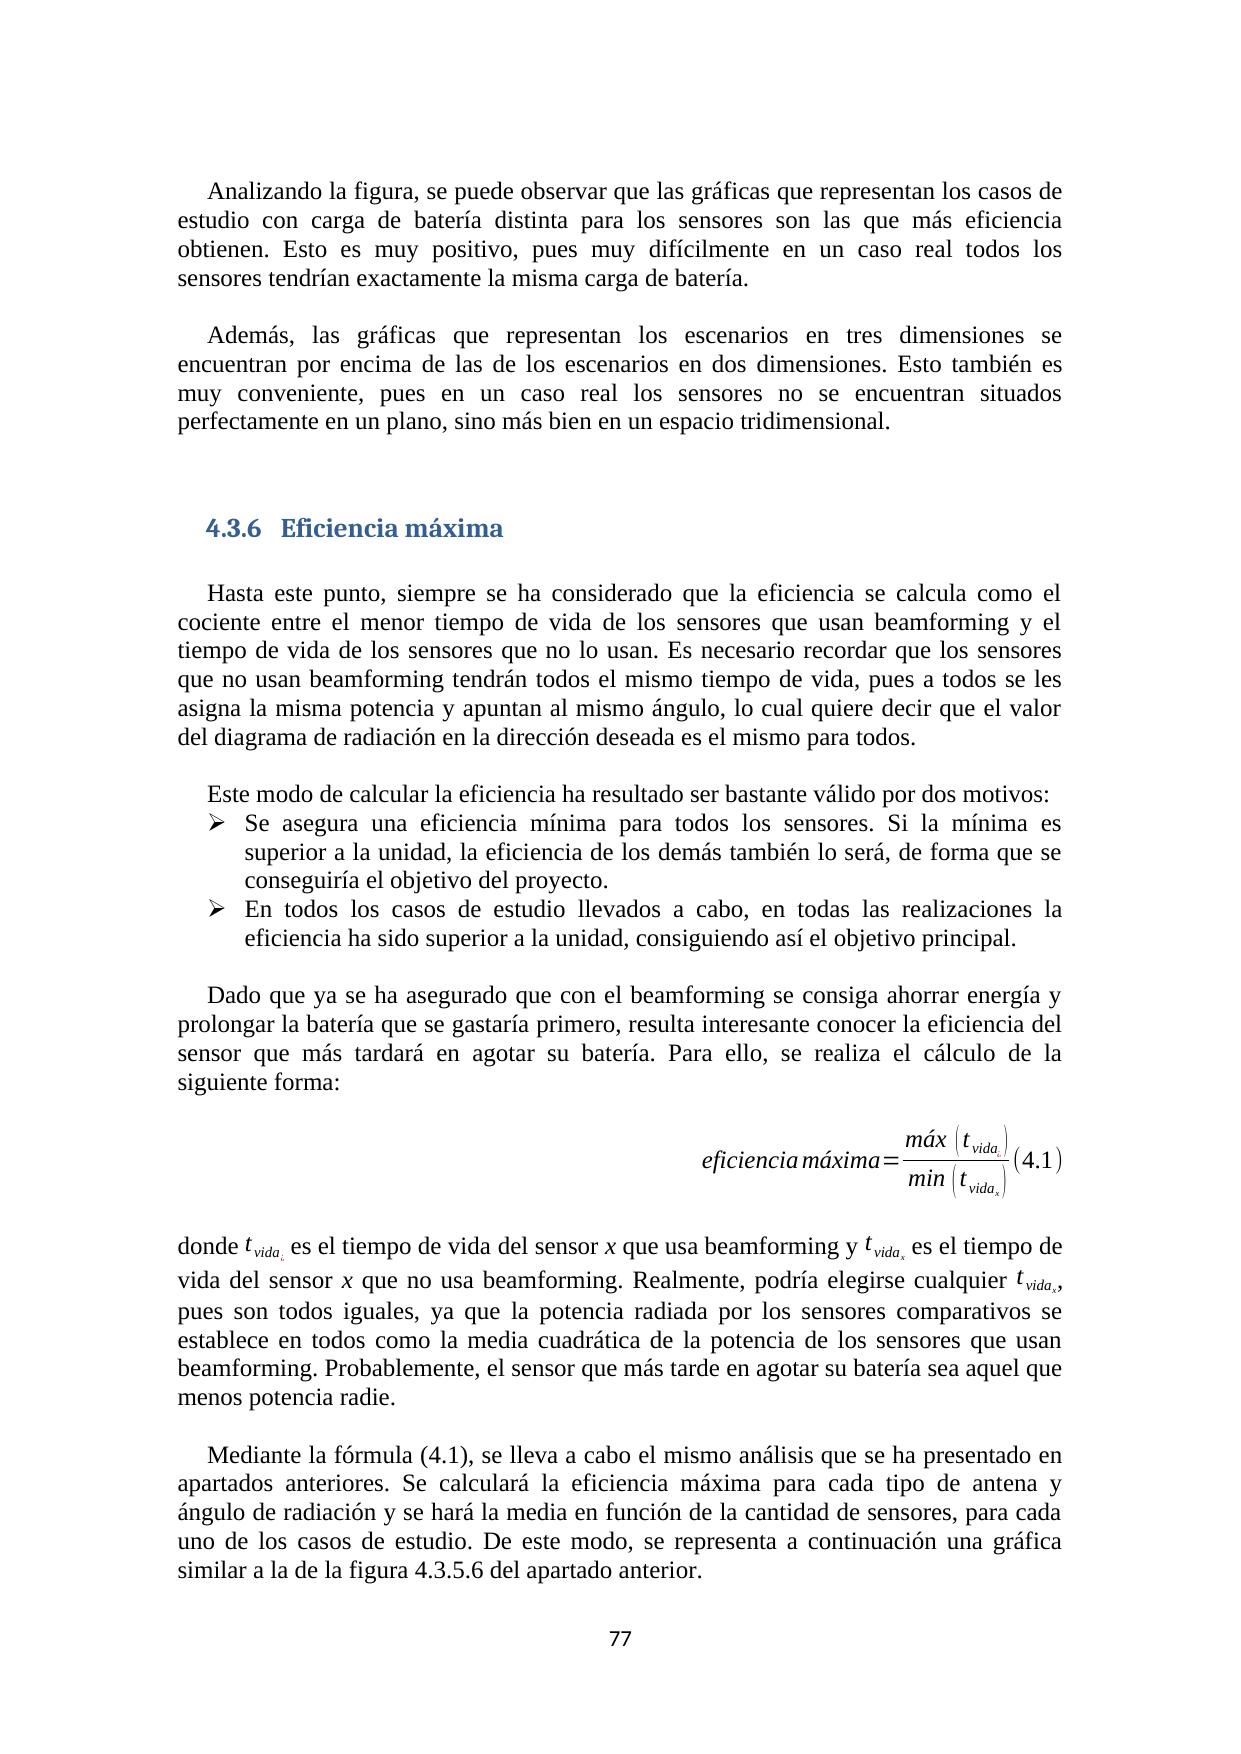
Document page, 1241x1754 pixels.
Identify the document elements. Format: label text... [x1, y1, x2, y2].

text Analizando la figura, se puede observar que las gráficas que representan los casos de estudio con carga de batería distinta para los sensores son las que más eficiencia obtienen. Esto es muy positivo, pues muy difícilmente en un caso real todos los sensores tendrían exactamente la misma carga de batería. [177, 176, 1063, 291]
text Mediante la fórmula (4.1), se lleva a cabo el mismo análisis que se ha presentado en apartados anteriores. Se calculará la eficiencia máxima para cada tipo de antena y ángulo de radiación y se hará la media en función de la cantidad de sensores, para cada uno de los casos de estudio. De este modo, se representa a continuación una gráfica similar a la de la figura 4.3.5.6 del apartado anterior. [177, 1440, 1063, 1583]
text Hasta este punto, siempre se ha considerado que la eficiencia se calcula como el cociente entre el menor tiempo de vida de los sensores que usan beamforming y el tiempo de vida de los sensores que no lo usan. Es necesario recordar que los sensores que no usan beamforming tendrán todos el mismo tiempo de vida, pues a todos se les asigna la misma potencia y apuntan al mismo ángulo, lo cual quiere decir que el valor del diagrama de radiación en la dirección deseada es el mismo para todos. [177, 578, 1063, 750]
text Además, las gráficas que representan los escenarios en tres dimensiones se encuentran por encima de las de los escenarios en dos dimensiones. Esto también es muy conveniente, pues en un caso real los sensores no se encuentran situados perfectamente en un plano, sino más bien en un espacio tridimensional. [177, 320, 1063, 435]
text Dado que ya se ha asegurado que con el beamforming se consiga ahorrar energía y prolongar la batería que se gastaría primero, resulta interesante conocer la eficiencia del sensor que más tardará en agotar su batería. Para ello, se realiza el cálculo de la siguiente forma: [177, 980, 1063, 1095]
text donde es el tiempo de vida del sensor x que usa beamforming y es el tiempo de vida del sensor x que no usa beamforming. Realmente, podría elegirse cualquier , pues son todos iguales, ya que la potencia radiada por los sensores comparativos se establece en todos como la media cuadrática de la potencia de los sensores que usan beamforming. Probablemente, el sensor que más tarde en agotar su batería sea aquel que menos potencia radie. [177, 1229, 1063, 1411]
text Este modo de calcular la eficiencia ha resultado ser bastante válido por dos motivos: [177, 779, 1063, 808]
subtitle Eficiencia máxima [206, 513, 1063, 544]
list Se asegura una eficiencia mínima para todos los sensores. Si la mínima es superior a la unidad, la eficiencia de los demás también lo será, de forma que se conseguiría el objetivo del proyecto. [207, 808, 1063, 894]
list En todos los casos de estudio llevados a cabo, en todas las realizaciones la eficiencia ha sido superior a la unidad, consiguiendo así el objetivo principal. [207, 894, 1063, 952]
